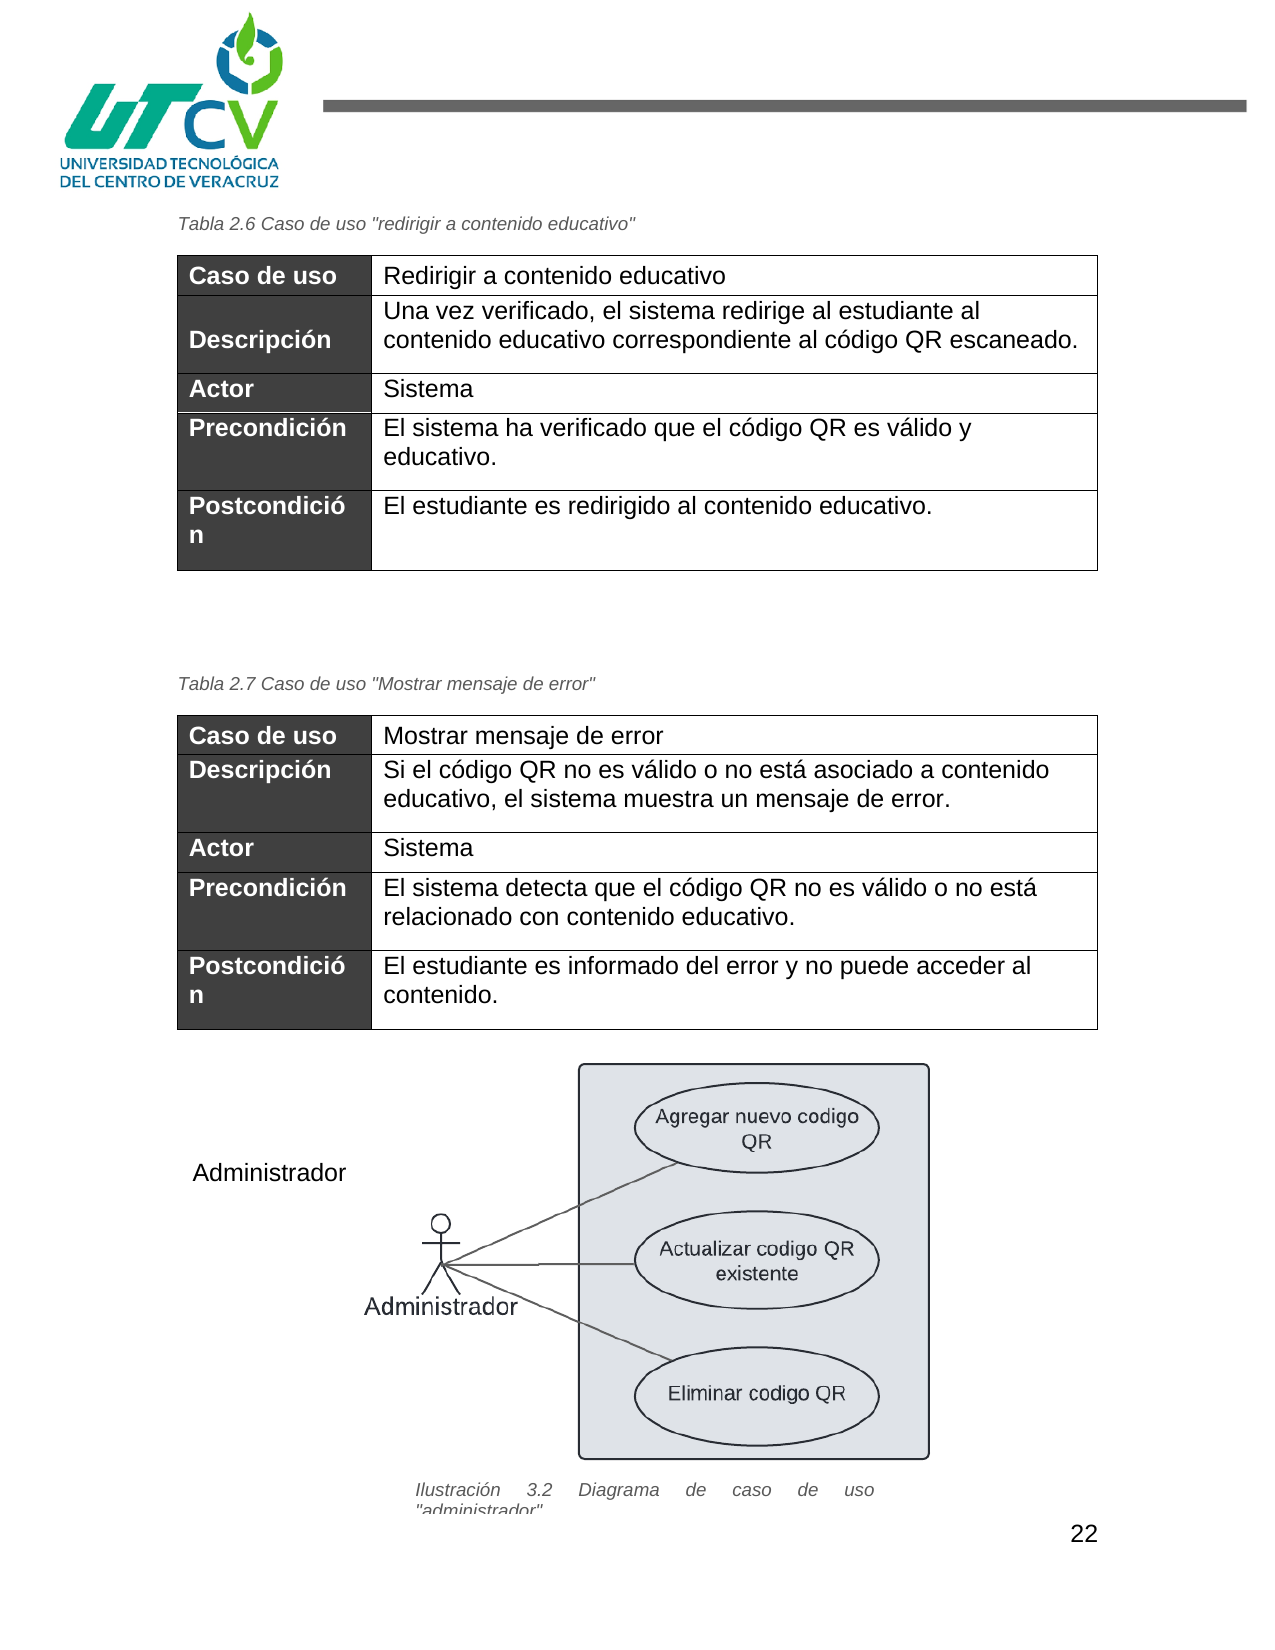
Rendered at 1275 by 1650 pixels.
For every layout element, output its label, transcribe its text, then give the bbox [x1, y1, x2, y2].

table_cell Sistema [372, 374, 1097, 412]
table_header Mostrar mensaje de error [372, 716, 1097, 754]
table_cell Descripción [178, 296, 371, 373]
table_cell Una vez verificado, el sistema redirige al estudiante al contenido educativo correspondiente al código QR escaneado. [372, 296, 1097, 373]
table_cell Precondición [178, 873, 371, 950]
table_cell Actor [178, 833, 371, 872]
text Tabla 2.7 Caso de uso "Mostrar mensaje de error" [177, 672, 1098, 694]
table_cell Sistema [372, 833, 1097, 872]
table_cell Descripción [178, 755, 371, 832]
table_cell El sistema ha verificado que el código QR es válido y educativo. [372, 414, 1097, 490]
picture [30, 0, 1275, 1628]
table_cell El estudiante es informado del error y no puede acceder al contenido. [372, 951, 1097, 1029]
text Tabla 2.6 Caso de uso "redirigir a contenido educativo" [177, 213, 1098, 234]
table_cell Si el código QR no es válido o no está asociado a contenido educativo, el sistema muestra un mensaje de error. [372, 755, 1097, 832]
table_cell El estudiante es redirigido al contenido educativo. [372, 491, 1097, 570]
table_cell El sistema detecta que el código QR no es válido o no está relacionado con contenido educativo. [372, 873, 1097, 950]
table_cell Actor [178, 374, 371, 412]
table_header Caso de uso [178, 716, 371, 754]
table_cell Postcondición [178, 951, 371, 1029]
table_header Caso de uso [178, 256, 371, 295]
table_header Redirigir a contenido educativo [372, 256, 1097, 295]
table_cell Postcondición [178, 491, 371, 570]
table_cell Precondición [178, 414, 371, 490]
